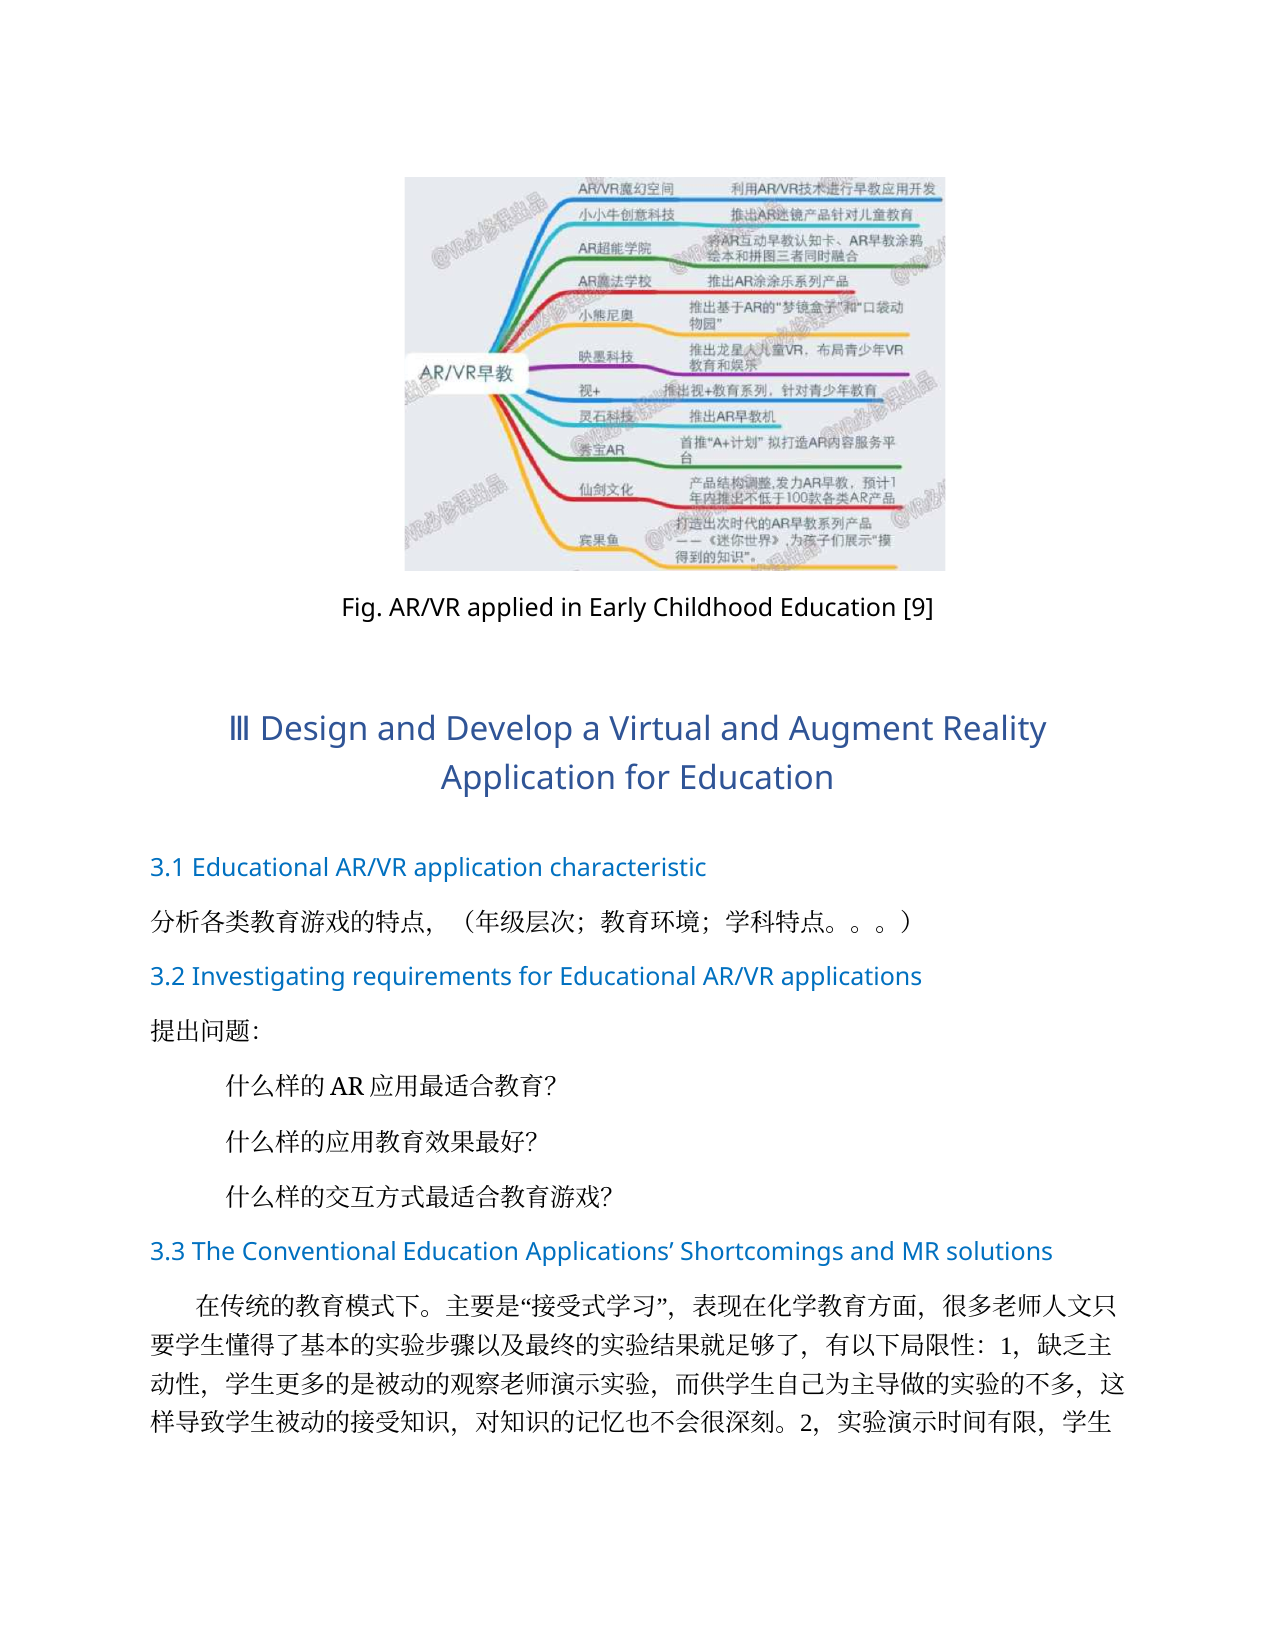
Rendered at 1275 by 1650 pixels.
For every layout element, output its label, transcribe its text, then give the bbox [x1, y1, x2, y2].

text 3.2 Investigating requirements for Educational AR/VR applications [150, 958, 1125, 992]
picture [404, 177, 946, 571]
subtitle Ⅲ Design and Develop a Virtual and Augment Reality Application for Education [150, 704, 1125, 799]
text 什么样的交互方式最适合教育游戏？ [150, 1178, 1125, 1214]
text Fig. AR/VR applied in Early Childhood Education [9] [150, 589, 1125, 623]
text 提出问题： [150, 1012, 1125, 1048]
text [150, 1287, 1125, 1439]
text 3.3 The Conventional Education Applications’ Shortcomings and MR solutions [150, 1233, 1125, 1267]
text 什么样的AR应用最适合教育？ [150, 1067, 1125, 1103]
text 3.1 Educational AR/VR application characteristic [150, 849, 1125, 883]
text 什么样的应用教育效果最好？ [150, 1123, 1125, 1158]
text 分析各类教育游戏的特点，（年级层次；教育环境；学科特点。。。） [150, 903, 1125, 939]
